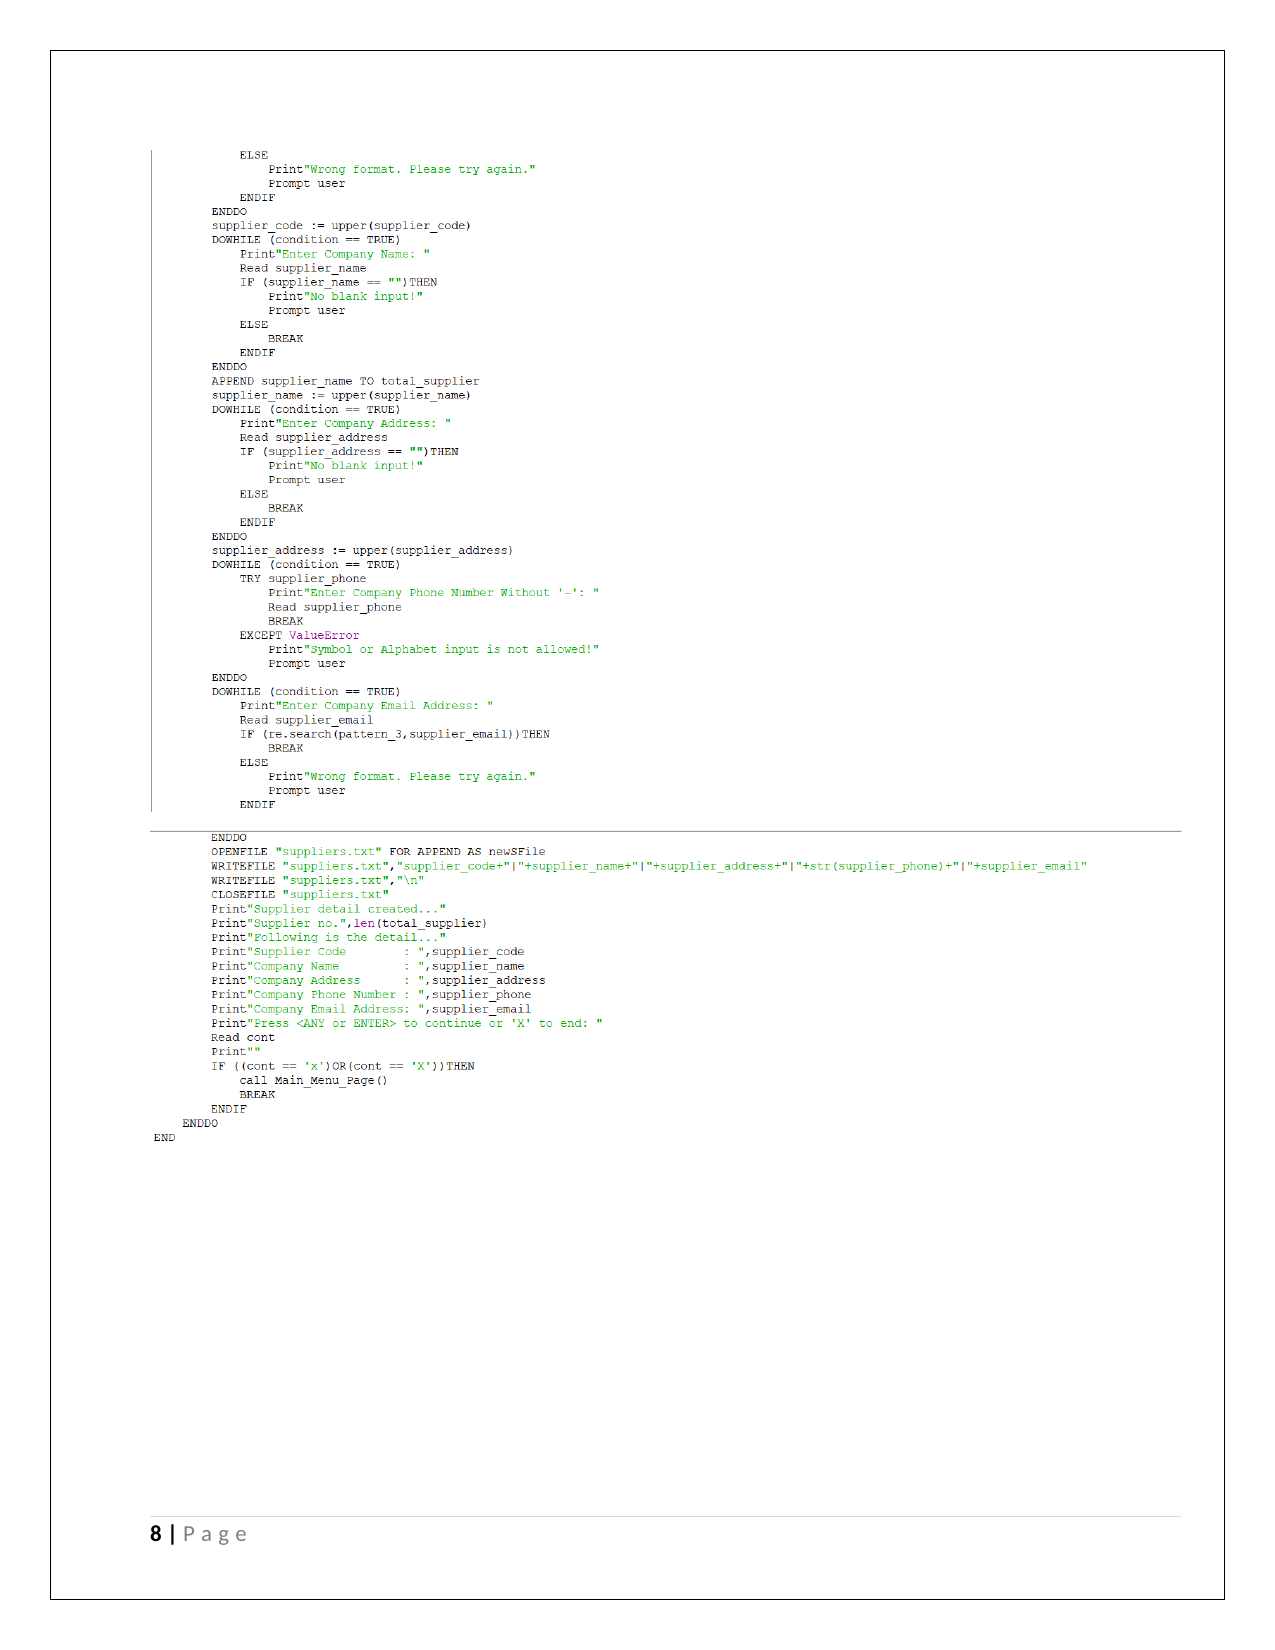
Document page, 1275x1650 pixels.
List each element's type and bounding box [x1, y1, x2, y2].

picture [150, 150, 1182, 812]
picture [150, 830, 1182, 1150]
